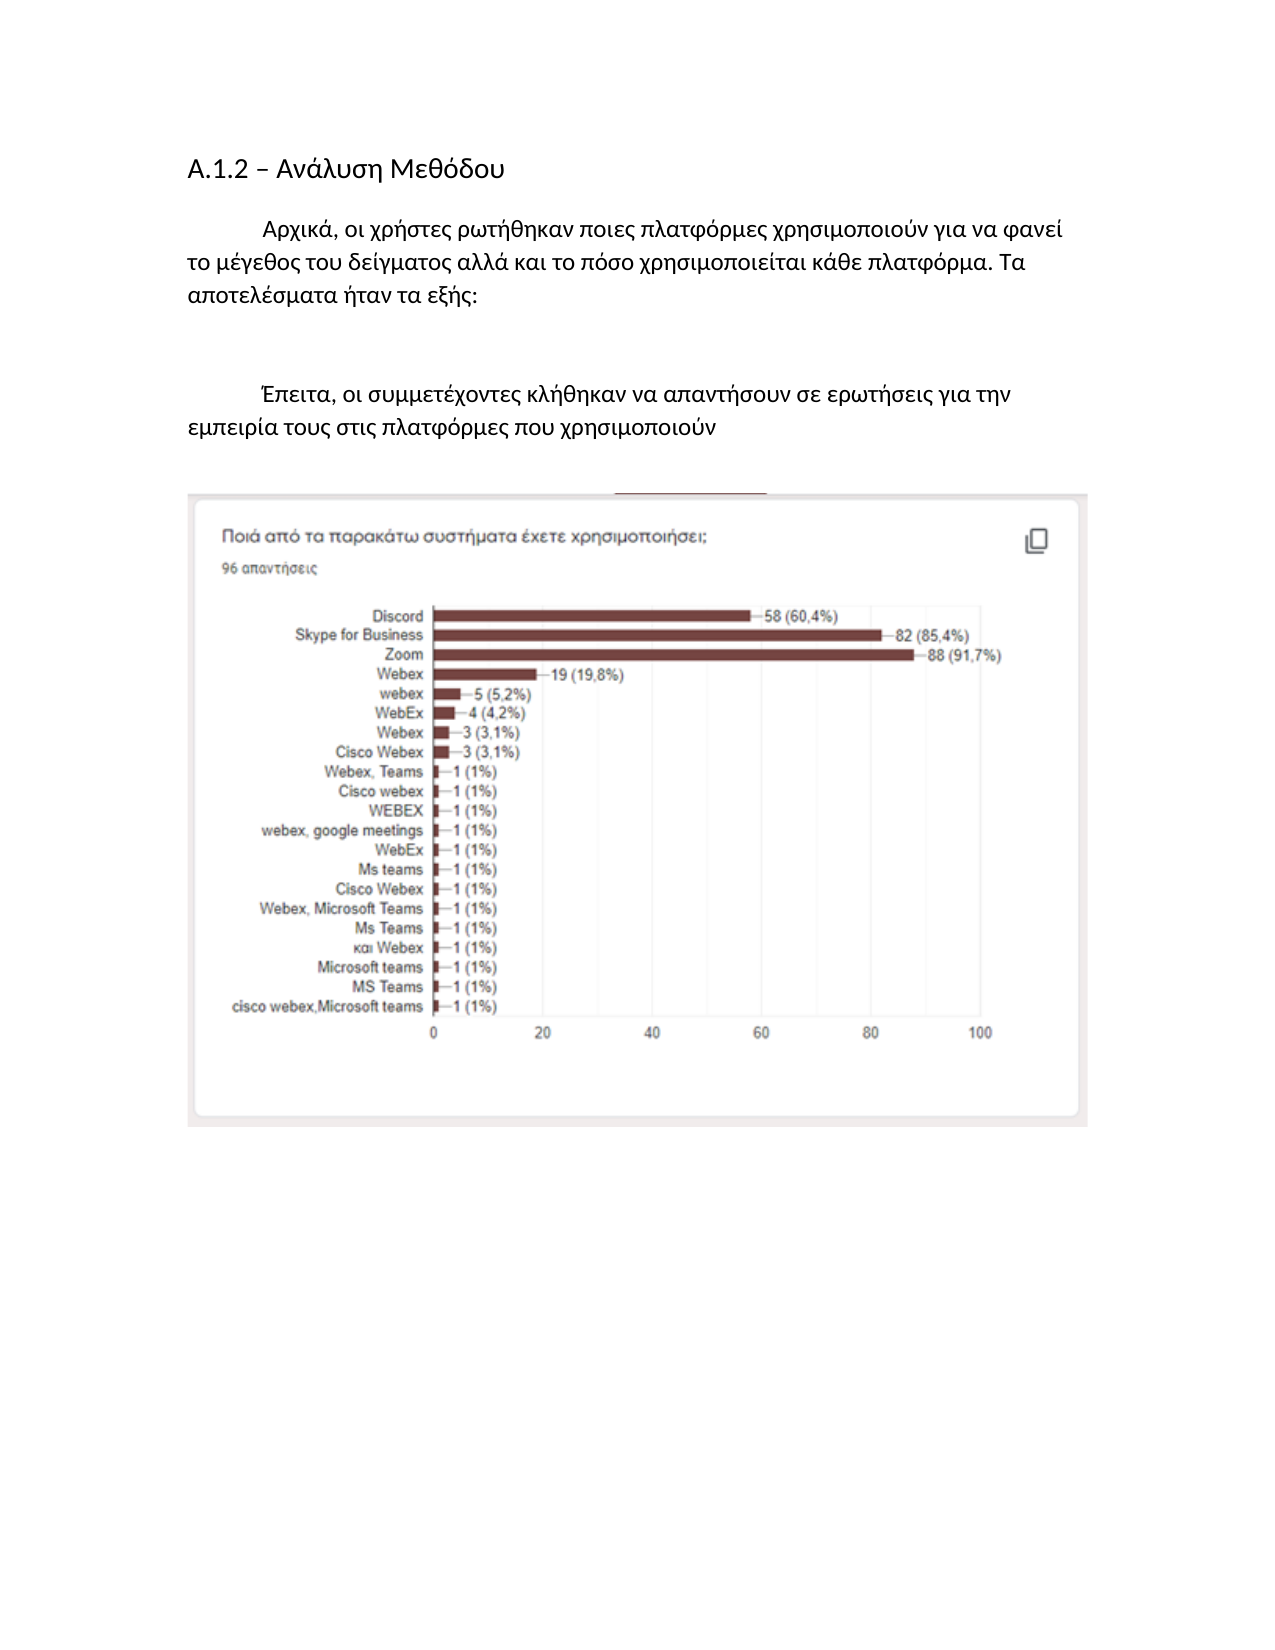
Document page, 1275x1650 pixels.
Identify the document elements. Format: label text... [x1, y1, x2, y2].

picture [187, 493, 1088, 1127]
text Έπειτα, οι συμμετέχοντες κλήθηκαν να απαντήσουν σε ερωτήσεις για την εμπειρία τους στις πλατφόρμες που χρησιμοποιούν [187, 378, 1087, 442]
text A.1.2 – Ανάλυση Μεθόδου [187, 150, 1087, 186]
text Αρχικά, οι χρήστες ρωτήθηκαν ποιες πλατφόρμες χρησιμοποιούν για να φανεί το μέγεθος του δείγματος αλλά και το πόσο χρησιμοποιείται κάθε πλατφόρμα. Τα αποτελέσματα ήταν τα εξής: [187, 213, 1087, 310]
